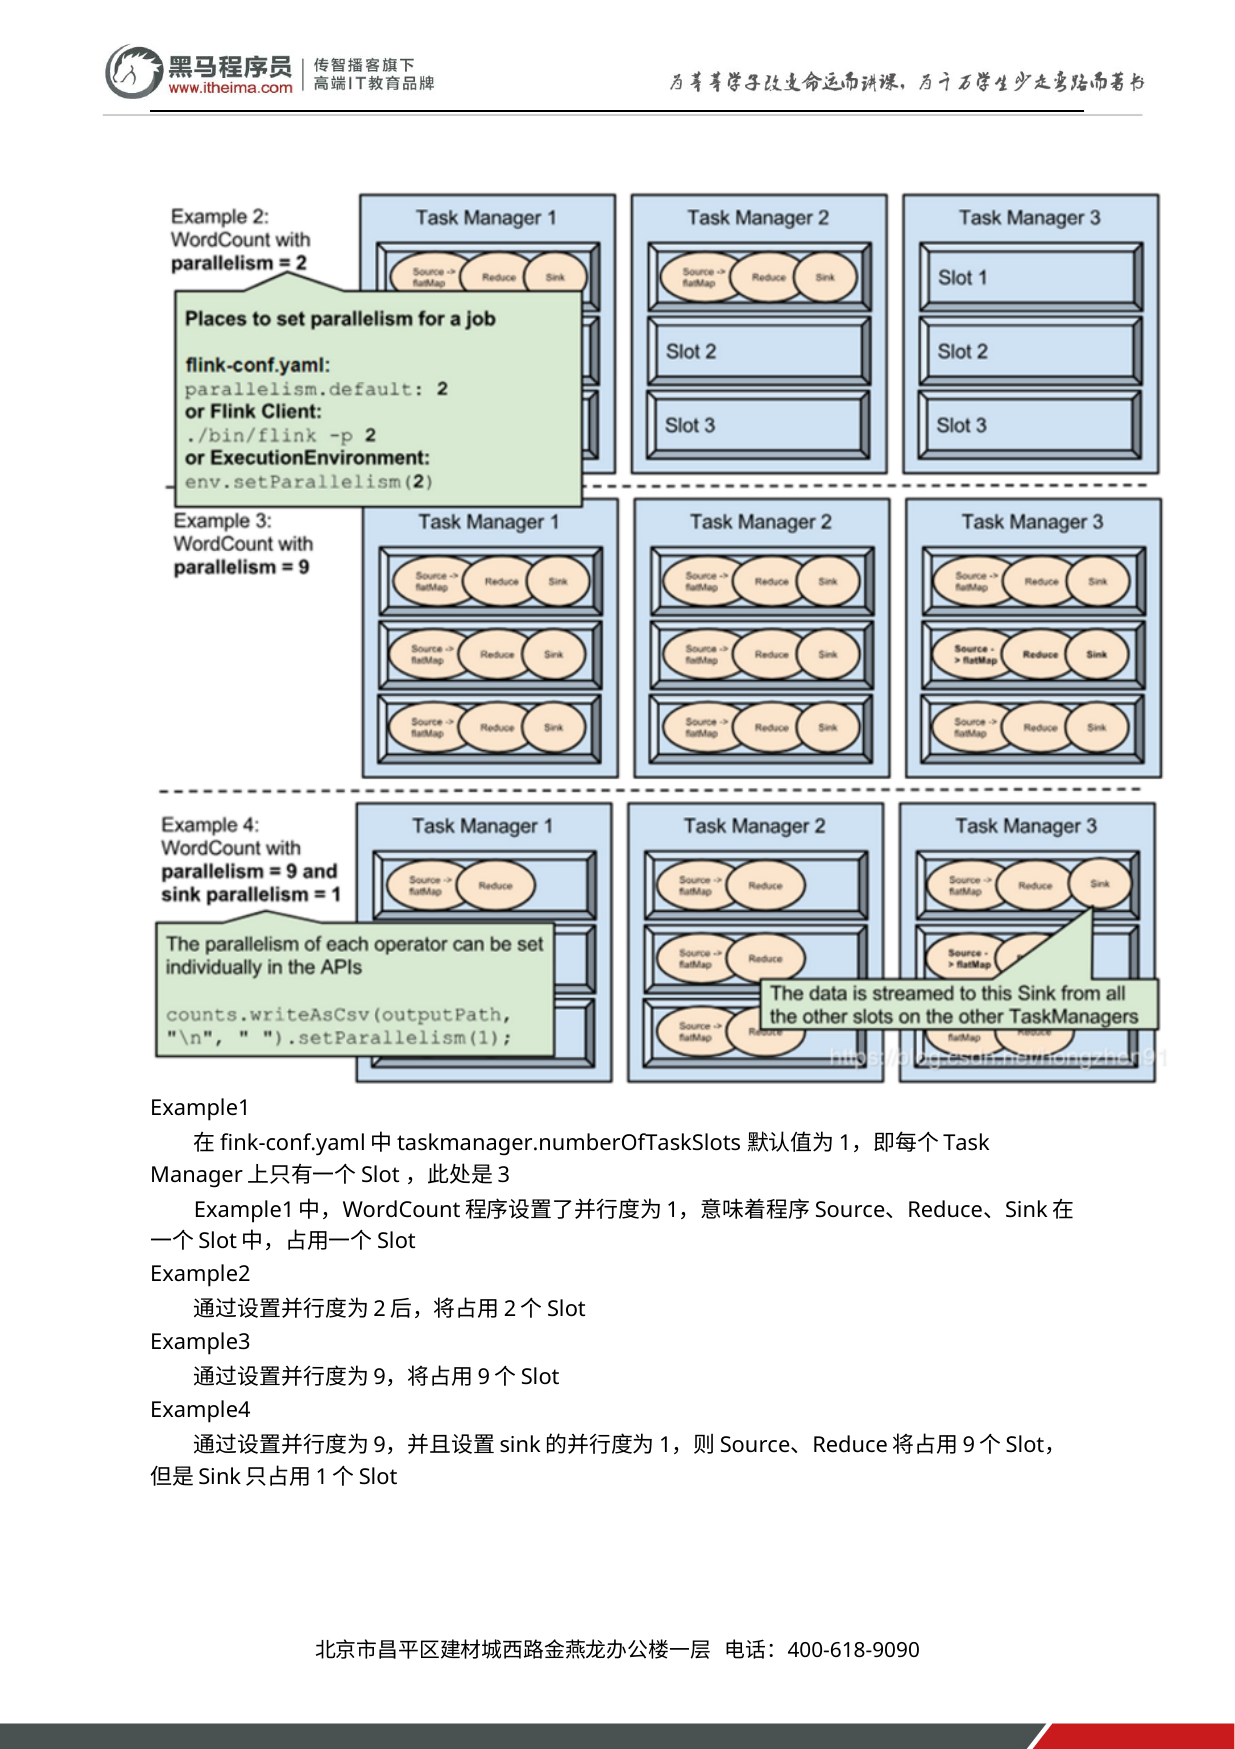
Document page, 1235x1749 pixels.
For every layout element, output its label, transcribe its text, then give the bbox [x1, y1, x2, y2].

picture [0, 1664, 1235, 1749]
text Example2 [150, 1258, 1084, 1288]
text 通过设置并行度为2后，将占用2个Slot [150, 1291, 1084, 1323]
text Example3 [150, 1326, 1084, 1356]
text 在fink-conf.yaml中 taskmanager.numberOfTaskSlots 默认值为1，即每个Task Manager上只有一个Slot ，此处是3 [150, 1125, 1084, 1188]
text Example1中，WordCount程序设置了并行度为1，意味着程序 Source、Reduce、Sink在一个Slot中，占用一个Slot [150, 1192, 1084, 1255]
text 通过设置并行度为9，并且设置sink的并行度为1，则Source、Reduce将占用9个Slot，但是Sink只占用1个Slot [150, 1427, 1084, 1490]
text 通过设置并行度为9，将占用9个Slot [150, 1359, 1084, 1391]
text Example1 [150, 1092, 1084, 1122]
picture [150, 191, 1174, 1089]
picture [0, 0, 1235, 123]
text Example4 [150, 1394, 1084, 1424]
